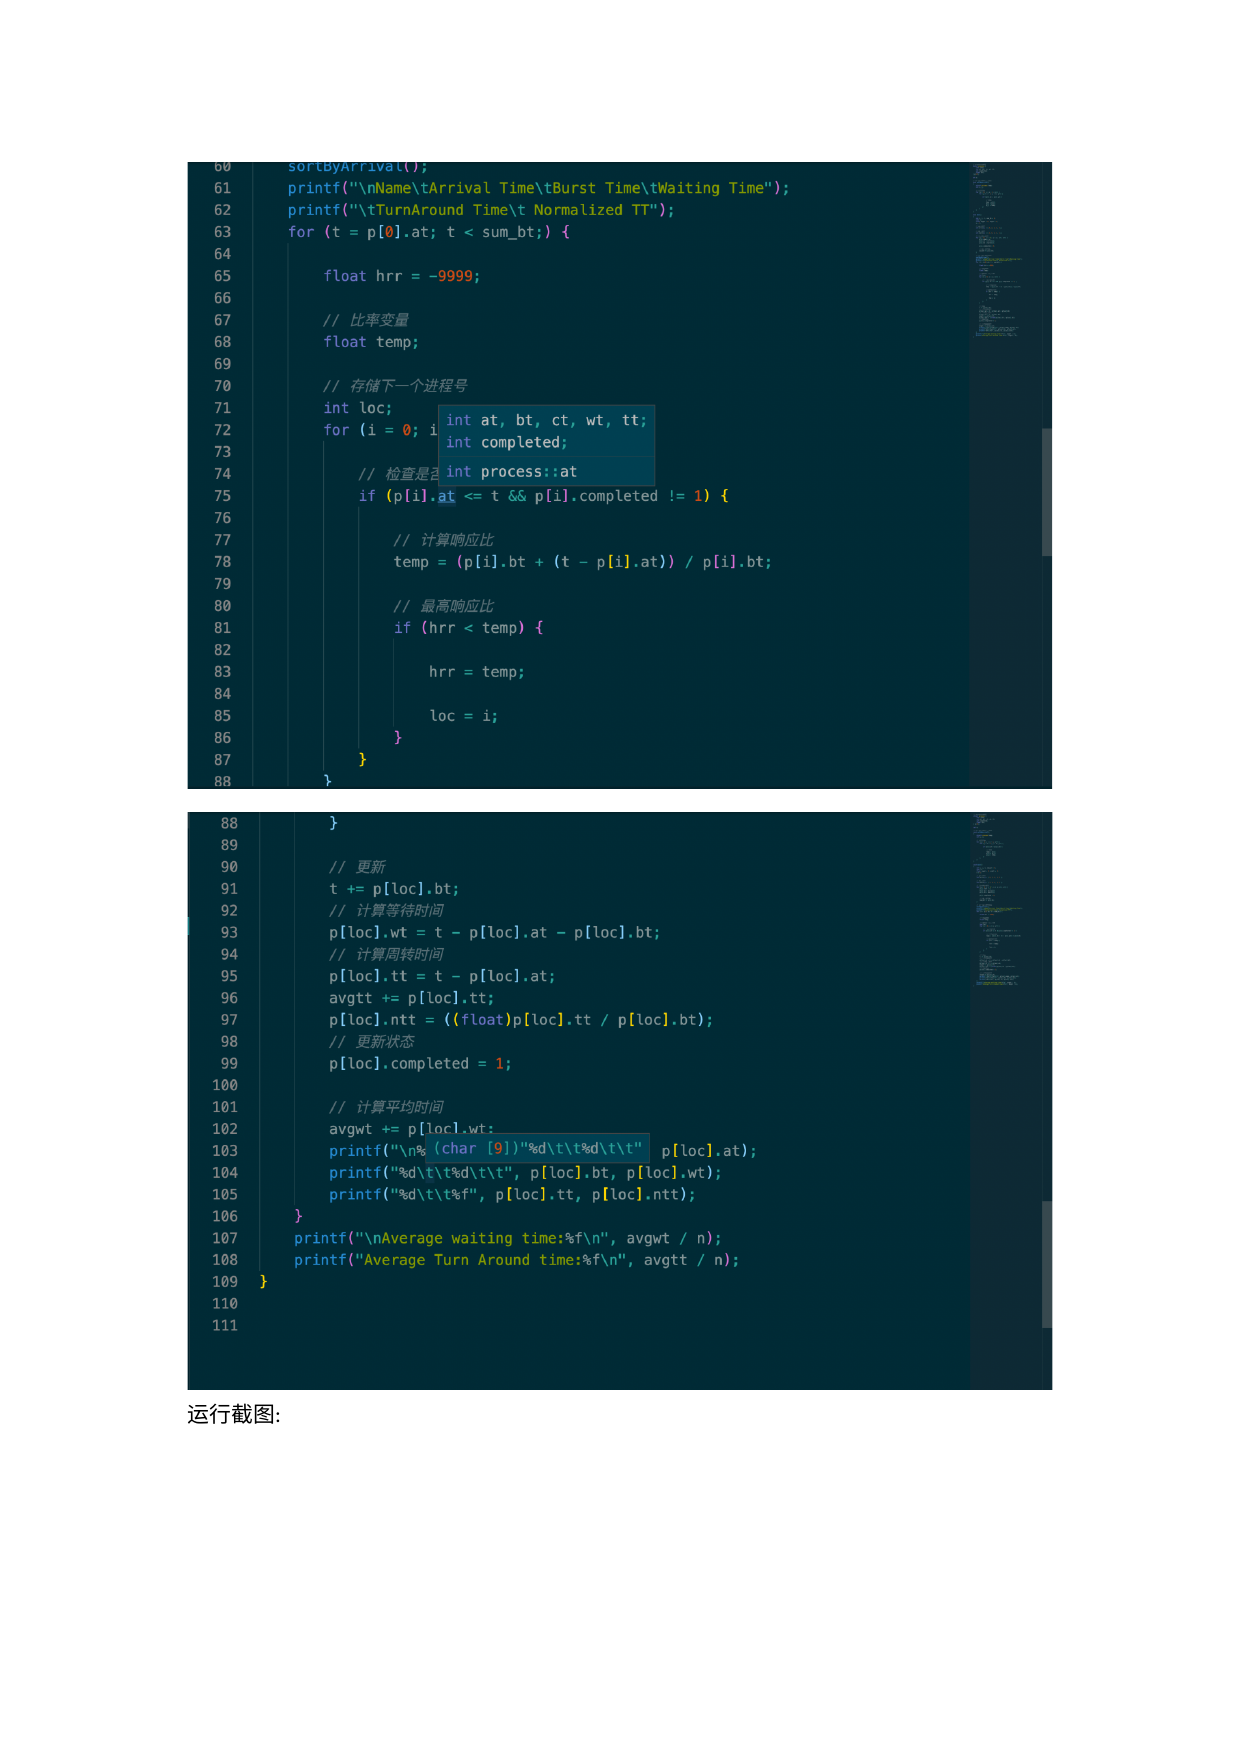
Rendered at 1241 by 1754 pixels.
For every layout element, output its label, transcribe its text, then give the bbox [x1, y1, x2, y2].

picture [757, 557, 762, 566]
picture [564, 1257, 573, 1264]
picture [187, 162, 288, 171]
picture [545, 184, 551, 193]
picture [371, 381, 379, 391]
picture [704, 559, 708, 569]
picture [401, 185, 411, 191]
picture [492, 669, 507, 676]
picture [496, 440, 506, 447]
picture [483, 667, 488, 675]
picture [523, 1233, 528, 1243]
picture [401, 468, 414, 480]
picture [409, 1061, 415, 1068]
picture [514, 1257, 520, 1264]
picture [222, 1146, 228, 1153]
picture [224, 359, 230, 368]
picture [350, 995, 354, 1006]
picture [325, 336, 330, 346]
picture [227, 1058, 235, 1065]
picture [686, 183, 692, 193]
picture [498, 207, 507, 214]
picture [740, 182, 753, 193]
picture [660, 1233, 668, 1243]
picture [647, 1235, 651, 1245]
picture [448, 271, 454, 280]
picture [748, 556, 752, 566]
picture [437, 534, 448, 546]
picture [669, 185, 674, 193]
picture [457, 383, 465, 388]
picture [471, 1233, 477, 1243]
picture [377, 337, 383, 345]
picture [386, 185, 401, 193]
picture [573, 185, 578, 193]
picture [465, 272, 472, 279]
picture [261, 1275, 266, 1288]
picture [392, 339, 400, 346]
picture [372, 905, 384, 916]
picture [224, 688, 230, 698]
picture [369, 229, 373, 240]
picture [404, 339, 408, 349]
picture [557, 1257, 564, 1264]
picture [506, 1235, 511, 1245]
picture [187, 812, 1053, 1390]
picture [576, 1233, 581, 1242]
picture [372, 949, 384, 960]
picture [556, 207, 568, 214]
picture [563, 557, 568, 566]
picture [419, 468, 428, 477]
picture [510, 669, 514, 679]
picture [423, 600, 434, 612]
picture [387, 468, 398, 480]
picture [510, 625, 514, 635]
picture [598, 559, 602, 569]
picture [383, 1233, 389, 1241]
picture [411, 1189, 415, 1199]
picture [368, 315, 379, 326]
picture [448, 228, 453, 236]
picture [409, 995, 414, 1005]
picture [225, 623, 230, 633]
picture [226, 862, 237, 871]
picture [372, 861, 382, 873]
picture [457, 185, 463, 193]
picture [216, 646, 221, 654]
picture [514, 1017, 519, 1027]
picture [510, 556, 514, 566]
picture [427, 1235, 441, 1244]
picture [415, 1061, 420, 1071]
picture [303, 162, 310, 170]
picture [619, 1017, 625, 1027]
picture [533, 1235, 550, 1243]
picture [351, 273, 357, 281]
picture [659, 183, 666, 193]
picture [232, 1102, 236, 1112]
picture [406, 904, 413, 914]
picture [225, 995, 235, 1001]
picture [222, 1189, 228, 1199]
picture [389, 1101, 399, 1105]
picture [222, 1233, 228, 1243]
picture [417, 1147, 425, 1155]
picture [616, 185, 639, 193]
picture [696, 182, 701, 193]
picture [224, 1080, 237, 1090]
picture [511, 182, 533, 193]
picture [357, 994, 362, 1003]
picture [395, 557, 400, 566]
picture [231, 1037, 236, 1045]
picture [224, 602, 230, 610]
picture [433, 468, 439, 476]
picture [554, 183, 558, 193]
picture [224, 710, 230, 719]
picture [452, 601, 464, 612]
picture [628, 1170, 633, 1180]
picture [222, 1124, 228, 1131]
picture [187, 162, 1053, 789]
picture [390, 948, 399, 955]
picture [417, 1102, 428, 1107]
picture [387, 904, 399, 913]
picture [372, 1036, 378, 1047]
picture [372, 1101, 385, 1113]
picture [224, 469, 230, 478]
picture [374, 886, 378, 896]
picture [713, 185, 719, 196]
picture [426, 1163, 433, 1182]
picture [754, 185, 763, 192]
picture [509, 440, 513, 450]
picture [540, 1255, 546, 1263]
picture [225, 183, 230, 193]
picture [222, 1211, 232, 1221]
picture [225, 403, 230, 413]
picture [438, 600, 448, 612]
picture [413, 205, 419, 214]
picture [616, 205, 622, 214]
picture [224, 382, 230, 390]
picture [331, 995, 337, 1003]
picture [369, 183, 383, 193]
picture [435, 1254, 442, 1264]
picture [222, 1168, 237, 1177]
picture [489, 1233, 494, 1243]
picture [359, 861, 369, 871]
picture [222, 1276, 232, 1286]
picture [480, 1233, 485, 1241]
picture [396, 314, 408, 326]
picture [475, 185, 480, 193]
picture [448, 207, 454, 214]
picture [402, 948, 414, 958]
picture [536, 493, 540, 504]
picture [466, 559, 470, 570]
picture [325, 424, 330, 434]
picture [651, 557, 656, 566]
picture [404, 559, 419, 566]
picture [492, 625, 507, 632]
text 运行截图: [187, 1397, 1053, 1429]
picture [431, 427, 436, 435]
picture [439, 486, 455, 506]
picture [331, 1017, 335, 1027]
picture [325, 405, 331, 413]
picture [222, 1254, 228, 1264]
picture [451, 534, 464, 546]
picture [651, 183, 656, 193]
picture [401, 1015, 406, 1024]
